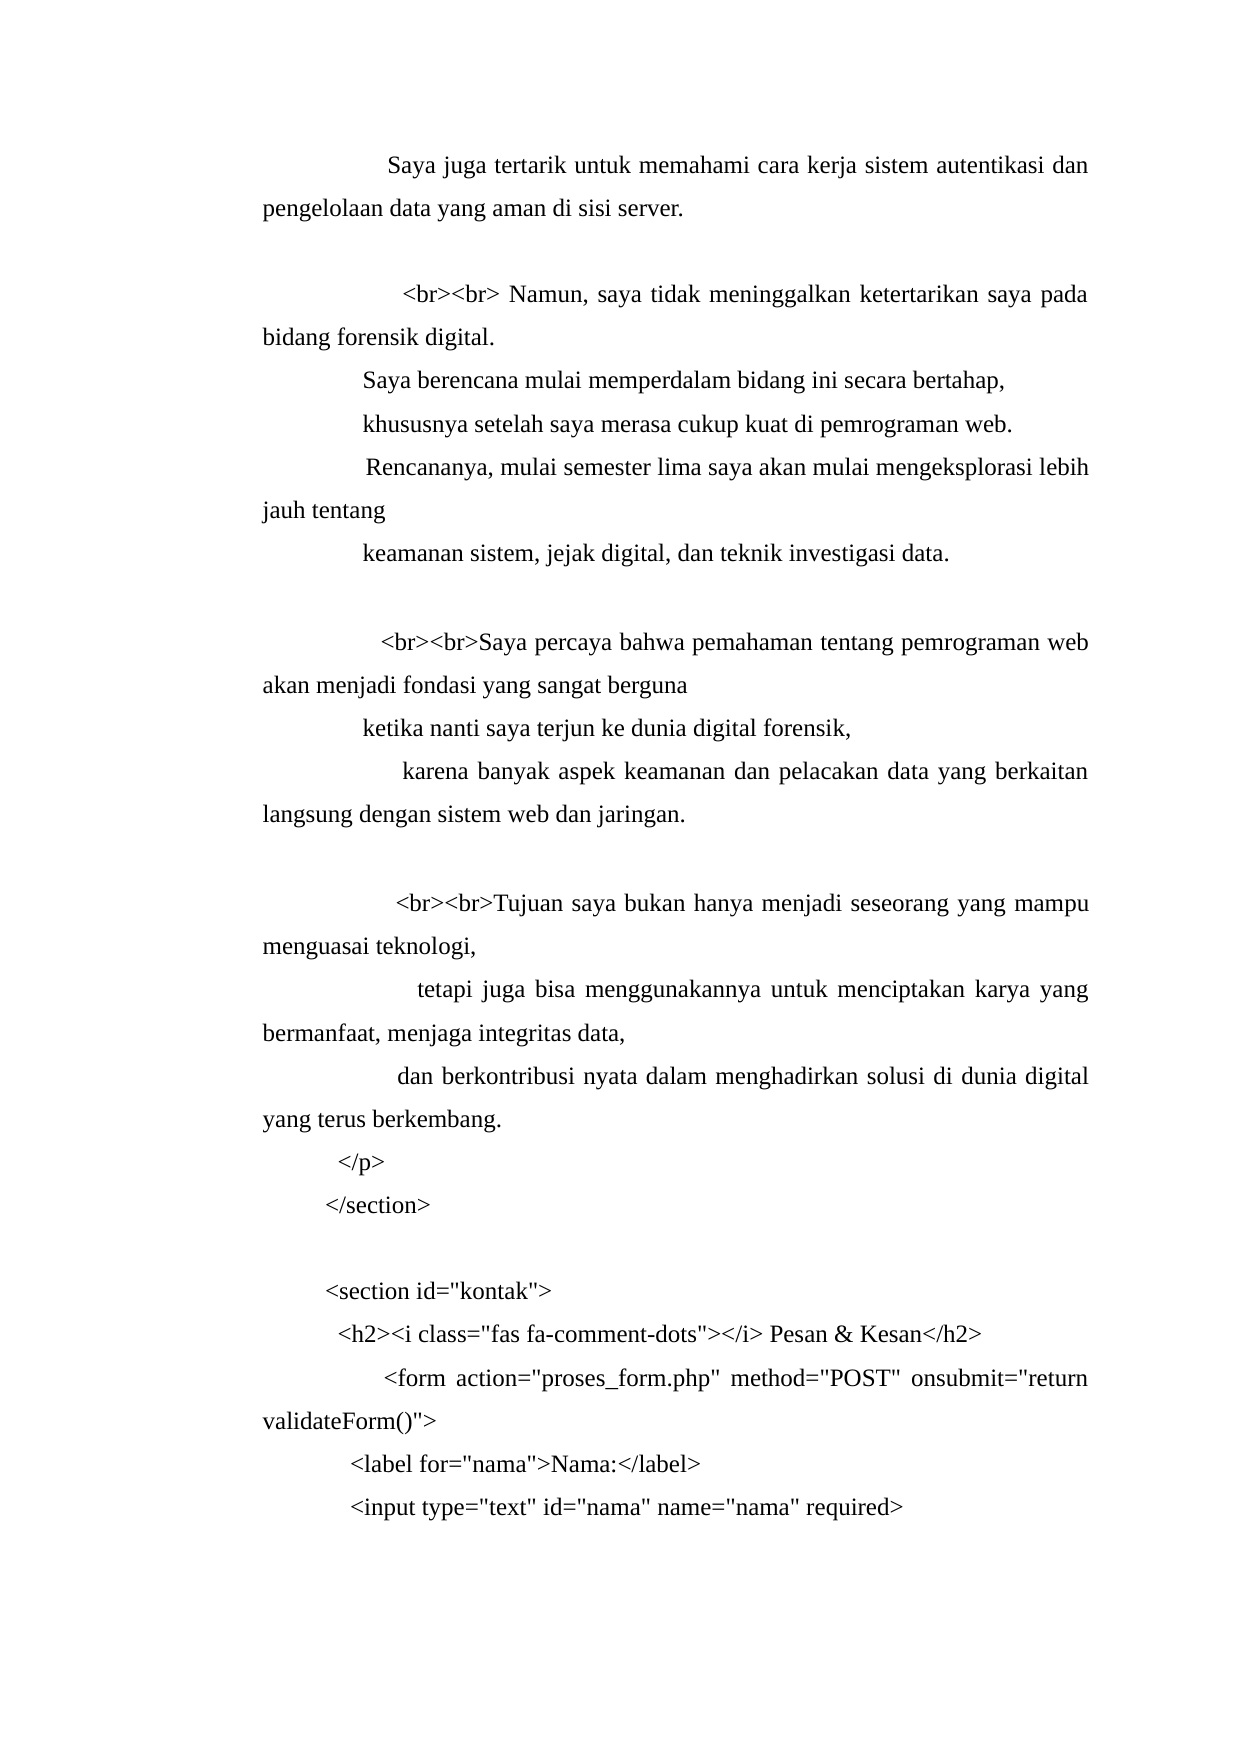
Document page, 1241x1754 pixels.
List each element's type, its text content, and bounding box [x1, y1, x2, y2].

list </p> [262, 1147, 1090, 1176]
list dan berkontribusi nyata dalam menghadirkan solusi di dunia digital yang terus berkembang. [262, 1061, 1090, 1133]
list <section id="kontak"> [262, 1276, 1090, 1305]
list Saya berencana mulai memperdalam bidang ini secara bertahap, [262, 366, 1090, 394]
list <form action="proses_form.php" method="POST" onsubmit="return validateForm()"> [262, 1363, 1090, 1434]
list tetapi juga bisa menggunakannya untuk menciptakan karya yang bermanfaat, menjaga integritas data, [262, 974, 1090, 1046]
list </section> [262, 1190, 1090, 1219]
list <h2><i class="fas fa-comment-dots"></i> Pesan & Kesan</h2> [262, 1319, 1090, 1348]
list <label for="nama">Nama:</label> [262, 1449, 1090, 1478]
list <br><br>Saya percaya bahwa pemahaman tentang pemrograman web akan menjadi fondasi yang sangat berguna [262, 627, 1090, 699]
list ketika nanti saya terjun ke dunia digital forensik, [262, 713, 1090, 742]
list <br><br> Namun, saya tidak meninggalkan ketertarikan saya pada bidang forensik digital. [262, 279, 1090, 351]
list <input type="text" id="nama" name="nama" required> [262, 1492, 1090, 1521]
list keamanan sistem, jejak digital, dan teknik investigasi data. [262, 538, 1090, 567]
list <br><br>Tujuan saya bukan hanya menjadi seseorang yang mampu menguasai teknologi, [262, 888, 1090, 960]
list Rencananya, mulai semester lima saya akan mulai mengeksplorasi lebih jauh tentang [262, 452, 1090, 524]
list karena banyak aspek keamanan dan pelacakan data yang berkaitan langsung dengan sistem web dan jaringan. [262, 756, 1090, 828]
list khususnya setelah saya merasa cukup kuat di pemrograman web. [262, 409, 1090, 437]
list Saya juga tertarik untuk memahami cara kerja sistem autentikasi dan pengelolaan data yang aman di sisi server. [262, 150, 1090, 222]
